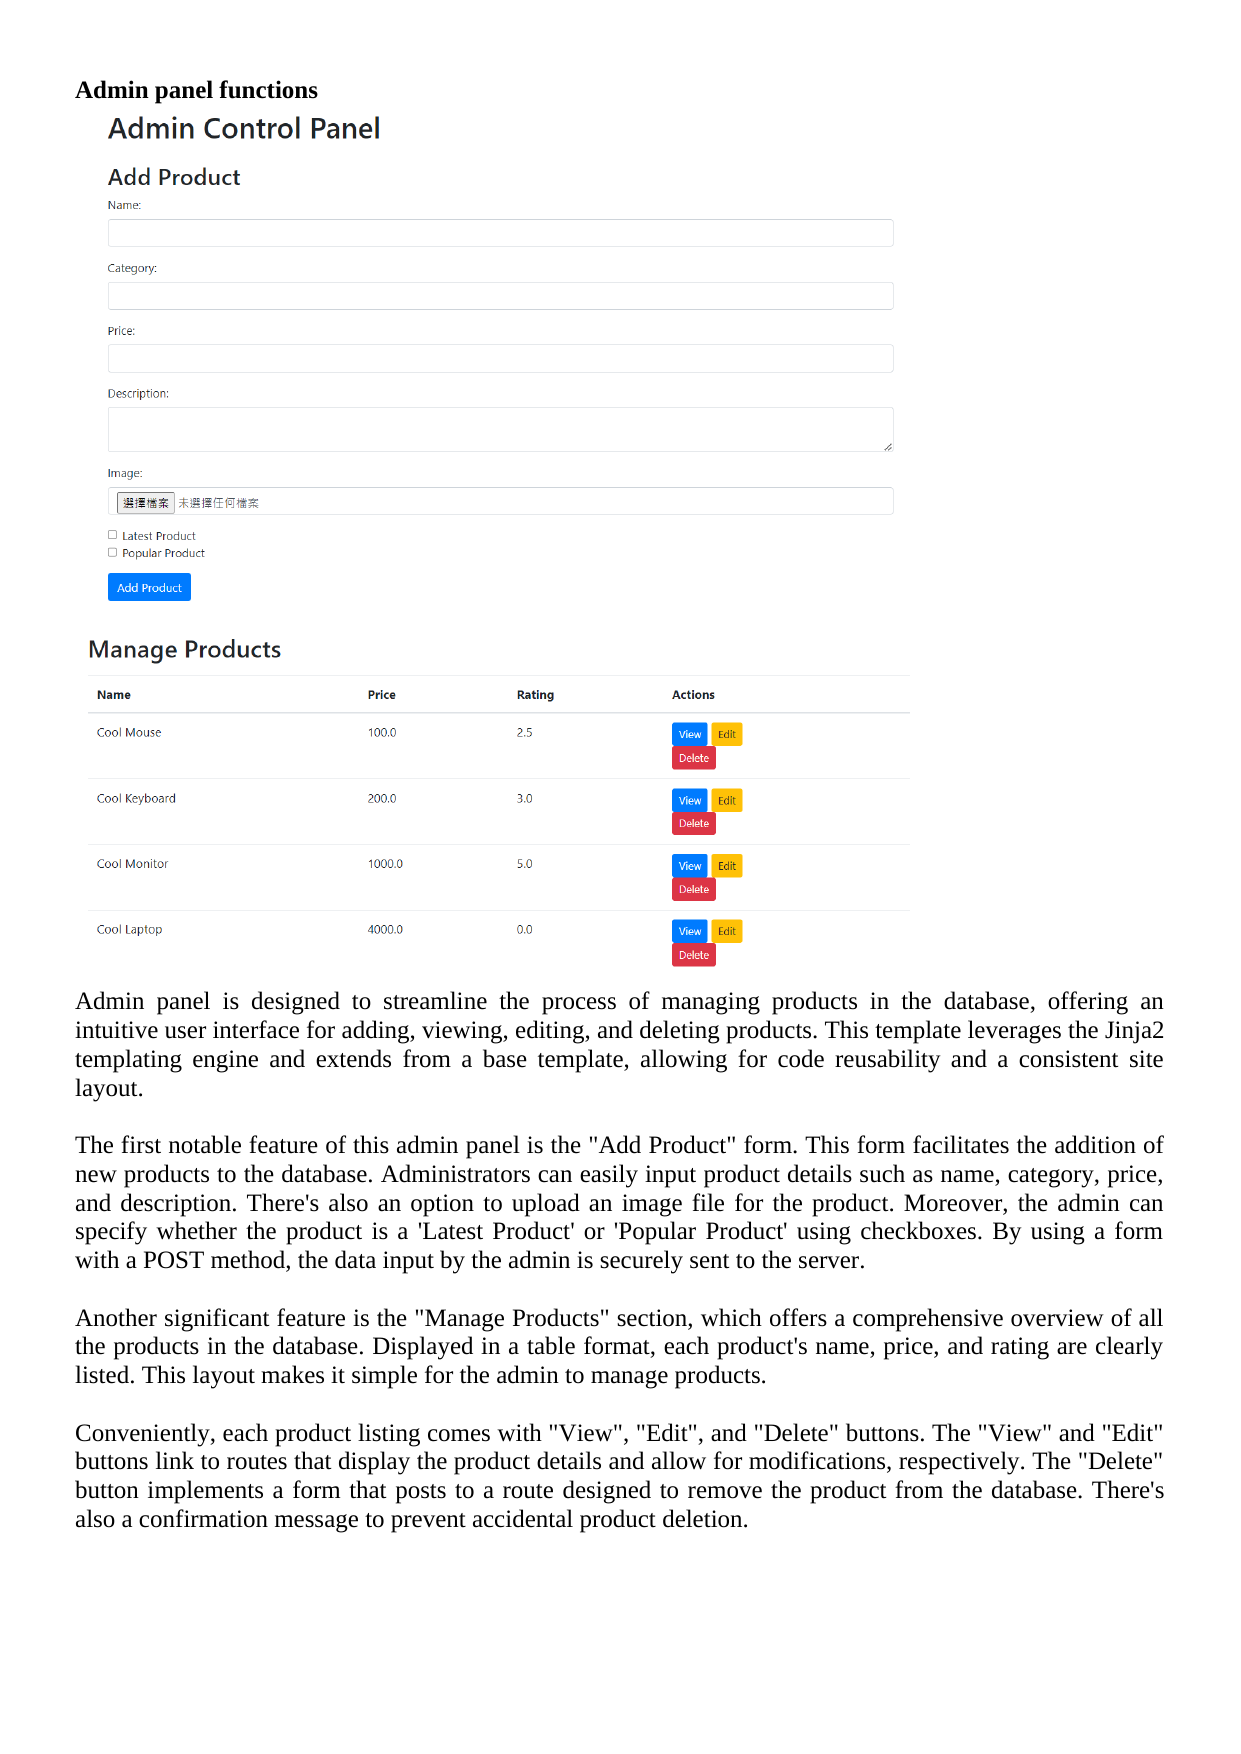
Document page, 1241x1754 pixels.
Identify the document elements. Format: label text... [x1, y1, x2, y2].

text Admin panel is designed to streamline the process of managing products in the database, offering an intuitive user interface for adding, viewing, editing, and deleting products. This template leverages the Jinja2 templating engine and extends from a base template, allowing for code reusability and a consistent site layout. [75, 986, 1165, 1101]
subtitle Admin panel functions [75, 75, 1165, 104]
text Conveniently, each product listing comes with "View", "Edit", and "Delete" buttons. The "View" and "Edit" buttons link to routes that display the product details and allow for modifications, respectively. The "Delete" button implements a form that posts to a route designed to remove the product from the database. There's also a confirmation message to prevent accidental product deletion. [75, 1418, 1165, 1533]
picture [75, 110, 915, 987]
text Another significant feature is the "Manage Products" section, which offers a comprehensive overview of all the products in the database. Displayed in a table format, each product's name, price, and rating are clearly listed. This layout makes it simple for the admin to manage products. [75, 1303, 1165, 1389]
text The first notable feature of this admin panel is the "Add Product" form. This form facilitates the addition of new products to the database. Administrators can easily input product details such as name, category, price, and description. There's also an option to upload an image file for the product. Moreover, the admin can specify whether the product is a 'Latest Product' or 'Popular Product' using checkboxes. By using a form with a POST method, the data input by the admin is securely sent to the server. [75, 1130, 1165, 1274]
